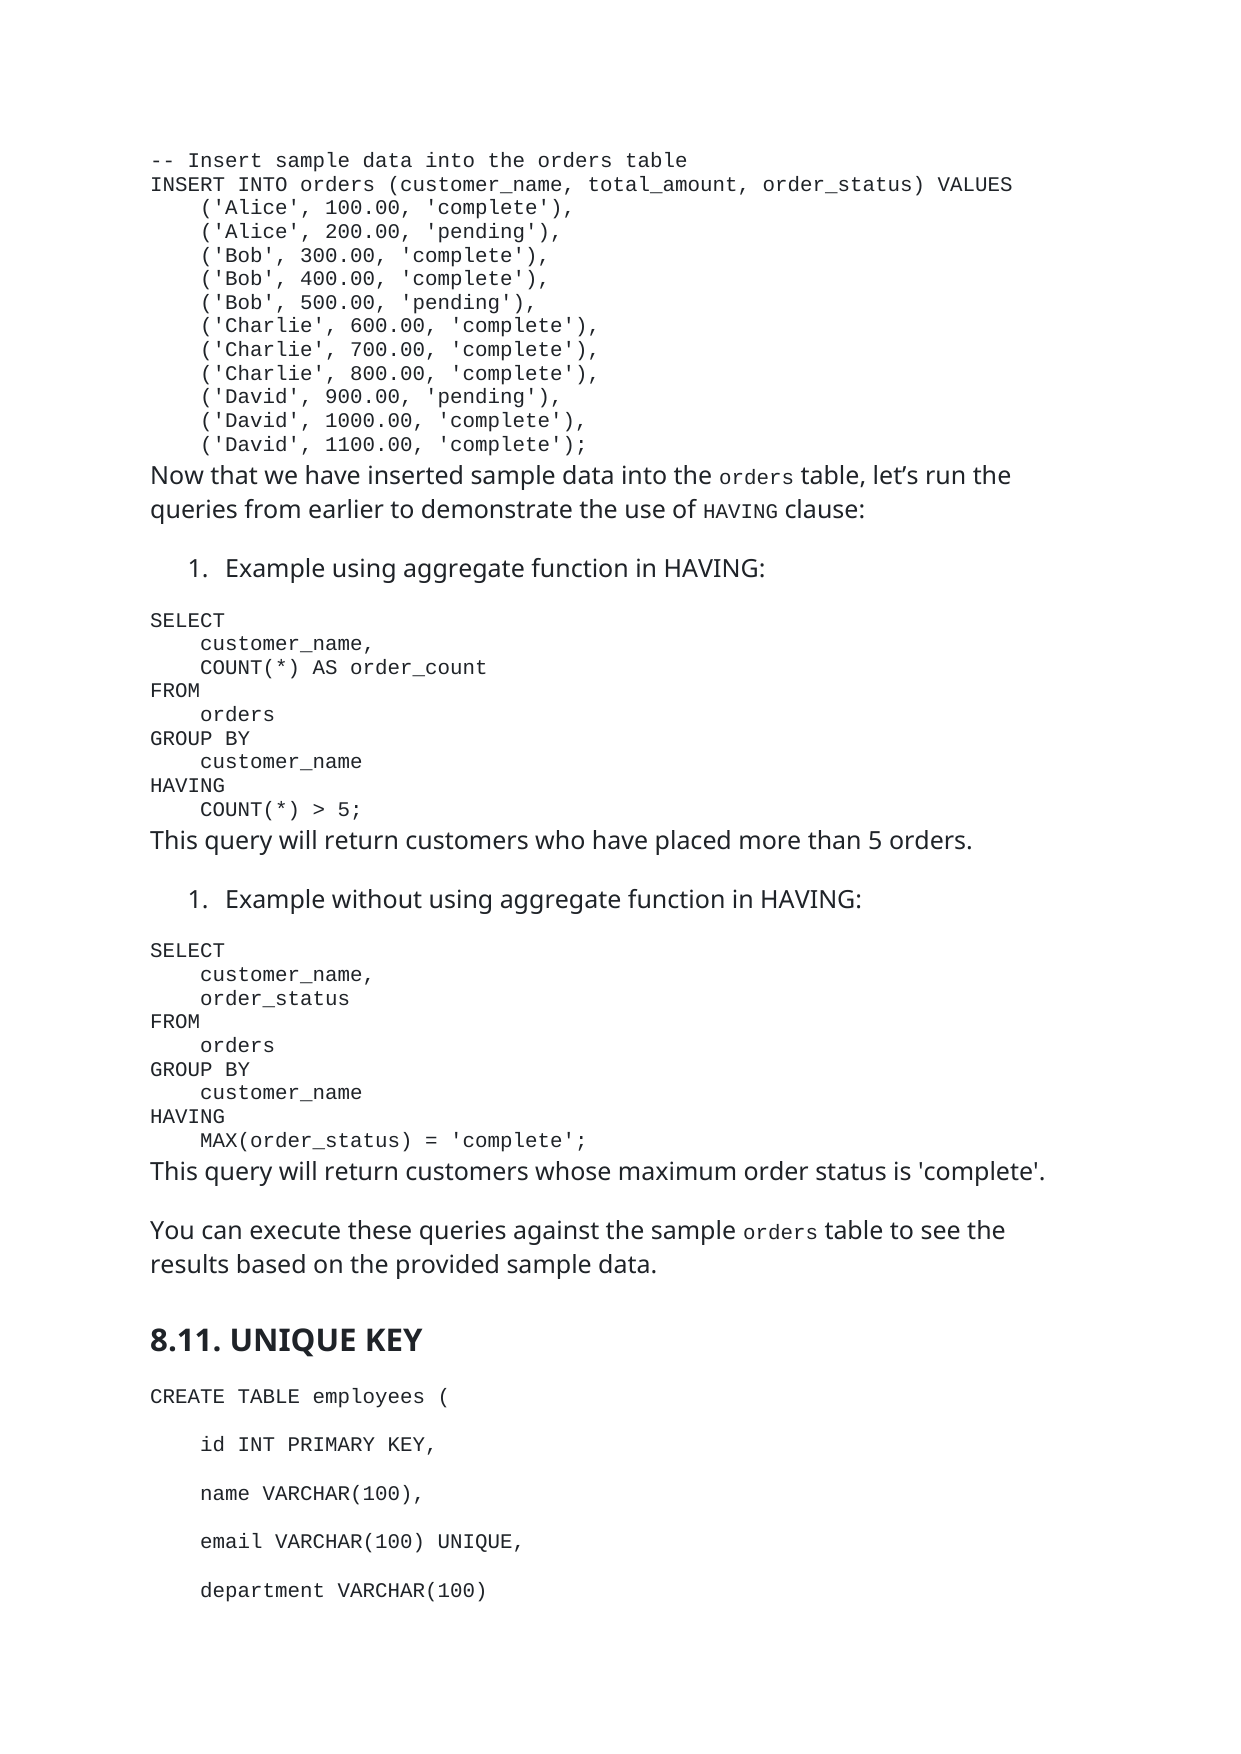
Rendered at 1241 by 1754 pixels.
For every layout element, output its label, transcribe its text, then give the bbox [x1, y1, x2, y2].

text FROM [150, 681, 1090, 704]
text -- Insert sample data into the orders table [150, 150, 1090, 174]
text SELECT [150, 609, 1090, 633]
text HAVING [150, 775, 1090, 799]
text ('Charlie', 700.00, 'complete'), [150, 339, 1090, 363]
text id INT PRIMARY KEY, [150, 1434, 1090, 1458]
text FROM [150, 1011, 1090, 1035]
list Example using aggregate function in HAVING: [187, 551, 1090, 584]
text order_status [150, 988, 1090, 1011]
text Now that we have inserted sample data into the orders table, let’s run the queries from earlier to demonstrate the use of HAVING clause: [150, 457, 1090, 526]
text This query will return customers whose maximum order status is 'complete'. [150, 1153, 1090, 1187]
text ('David', 1000.00, 'complete'), [150, 410, 1090, 434]
text COUNT(*) AS order_count [150, 657, 1090, 681]
text name VARCHAR(100), [150, 1483, 1090, 1507]
text SELECT [150, 941, 1090, 964]
text CREATE TABLE employees ( [150, 1386, 1090, 1409]
text HAVING [150, 1106, 1090, 1130]
text ('Charlie', 600.00, 'complete'), [150, 316, 1090, 339]
text department VARCHAR(100) [150, 1580, 1090, 1604]
subtitle 8.11. UNIQUE KEY [150, 1318, 1090, 1361]
text This query will return customers who have placed more than 5 orders. [150, 822, 1090, 856]
text GROUP BY [150, 728, 1090, 751]
text ('Bob', 300.00, 'complete'), [150, 244, 1090, 268]
text customer_name [150, 751, 1090, 775]
text email VARCHAR(100) UNIQUE, [150, 1532, 1090, 1555]
text GROUP BY [150, 1059, 1090, 1082]
text COUNT(*) > 5; [150, 799, 1090, 822]
text ('Charlie', 800.00, 'complete'), [150, 363, 1090, 386]
text ('Alice', 200.00, 'pending'), [150, 221, 1090, 244]
text orders [150, 704, 1090, 728]
text ('David', 900.00, 'pending'), [150, 386, 1090, 410]
text ('Alice', 100.00, 'complete'), [150, 197, 1090, 221]
text orders [150, 1035, 1090, 1059]
list Example without using aggregate function in HAVING: [187, 881, 1090, 916]
text ('Bob', 400.00, 'complete'), [150, 268, 1090, 292]
text INSERT INTO orders (customer_name, total_amount, order_status) VALUES [150, 174, 1090, 197]
text customer_name [150, 1082, 1090, 1106]
text You can execute these queries against the sample orders table to see the results based on the provided sample data. [150, 1212, 1090, 1281]
text ('David', 1100.00, 'complete'); [150, 434, 1090, 457]
text MAX(order_status) = 'complete'; [150, 1130, 1090, 1153]
text ('Bob', 500.00, 'pending'), [150, 292, 1090, 316]
text customer_name, [150, 633, 1090, 657]
text customer_name, [150, 964, 1090, 988]
